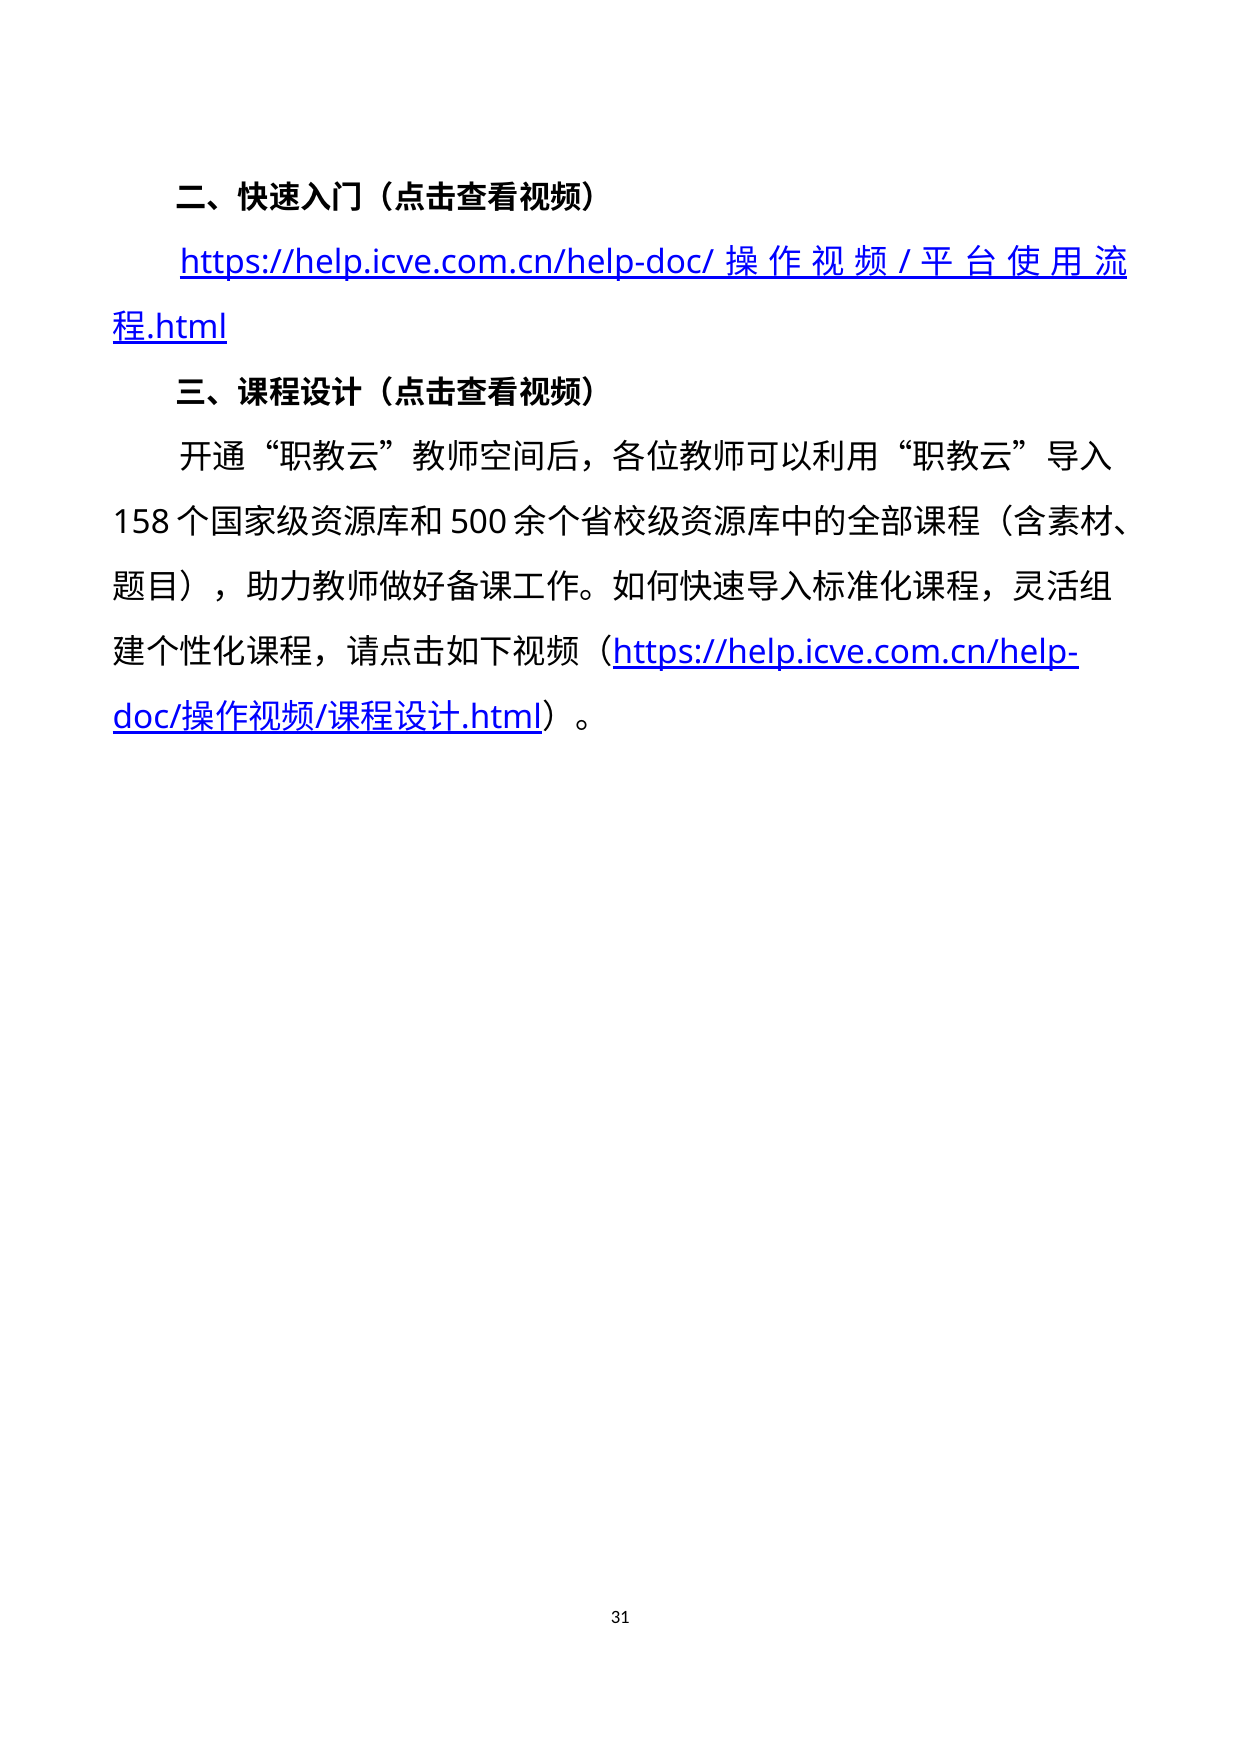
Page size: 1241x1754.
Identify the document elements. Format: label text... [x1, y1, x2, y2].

subtitle 三、课程设计（点击查看视频） [112, 357, 1128, 422]
subtitle https://help.icve.com.cn/help-doc/操作视频/平台使用流程.html [112, 227, 1128, 357]
text 开通“职教云”教师空间后，各位教师可以利用“职教云”导入158个国家级资源库和500余个省校级资源库中的全部课程（含素材、题目），助力教师做好备课工作。如何快速导入标准化课程，灵活组建个性化课程，请点击如下视频（https://help.icve.com.cn/help-doc/操作视频/课程设计.html）。 [112, 422, 1128, 747]
subtitle 二、快速入门（点击查看视频） [112, 162, 1128, 227]
